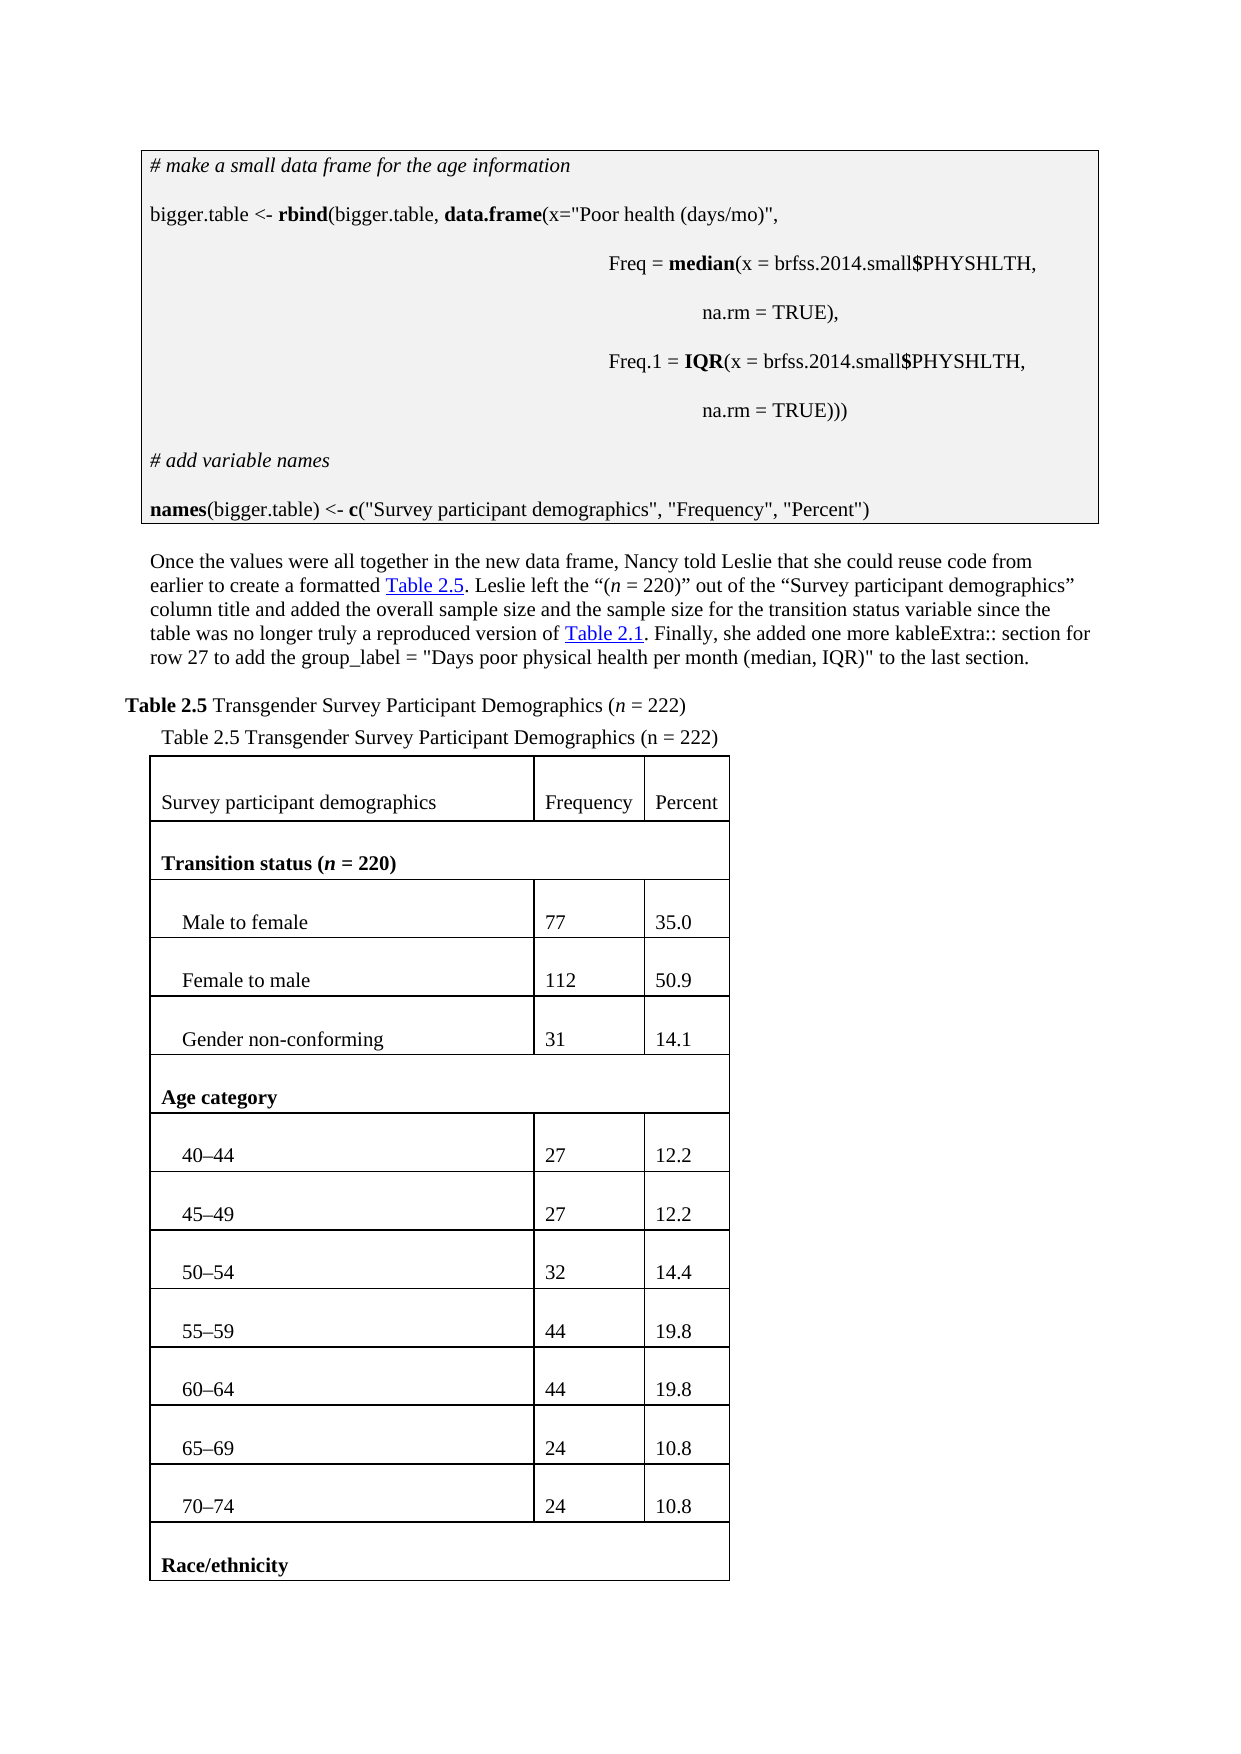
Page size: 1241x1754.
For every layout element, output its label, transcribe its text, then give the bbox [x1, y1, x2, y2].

table_cell 50.9 [645, 938, 729, 995]
table_cell 65–69 [151, 1406, 533, 1463]
table_cell 55–59 [151, 1289, 533, 1346]
table_cell 44 [535, 1289, 644, 1346]
table_cell 44 [535, 1348, 644, 1404]
table_cell 77 [535, 880, 644, 937]
text Freq.1 = IQR(x = brfss.2014.small$PHYSHLTH, [142, 346, 1098, 373]
text # make a small data frame for the age information [142, 151, 1098, 177]
table_cell 24 [535, 1465, 644, 1521]
table_cell 27 [535, 1172, 644, 1229]
table_cell 10.8 [645, 1406, 729, 1463]
table_cell 19.8 [645, 1289, 729, 1346]
text Freq = median(x = brfss.2014.small$PHYSHLTH, [142, 248, 1098, 275]
table_cell Age category [151, 1055, 729, 1112]
table_cell 14.1 [645, 997, 729, 1054]
text Once the values were all together in the new data frame, Nancy told Leslie that she could reuse code from earlier to create a formatted Table 2.5. Leslie left the “(n = 220)” out of the “Survey participant demographics” column title and added the overall sample size and the sample size for the transition status variable since the table was no longer truly a reproduced version of Table 2.1. Finally, she added one more kableExtra:: section for row 27 to add the group_label = "Days poor physical health per month (median, IQR)" to the last section. [150, 549, 1090, 669]
table_cell 35.0 [645, 880, 729, 937]
table_cell 60–64 [151, 1348, 533, 1404]
table_cell Percent [645, 757, 729, 820]
table_cell 19.8 [645, 1348, 729, 1404]
text names(bigger.table) <- c("Survey participant demographics", "Frequency", "Percent") [142, 493, 1098, 523]
table_cell 45–49 [151, 1172, 533, 1229]
table_cell 27 [535, 1114, 644, 1171]
table_cell 50–54 [151, 1231, 533, 1287]
text Table 2.5 Transgender Survey Participant Demographics (n = 222) [125, 693, 1090, 717]
table_cell 10.8 [645, 1465, 729, 1521]
table_cell Transition status (n = 220) [151, 822, 729, 878]
table_cell Survey participant demographics [151, 757, 533, 820]
table_cell 32 [535, 1231, 644, 1287]
table_cell Male to female [151, 880, 533, 937]
table_cell 14.4 [645, 1231, 729, 1287]
text # add variable names [142, 444, 1098, 472]
table_cell 12.2 [645, 1114, 729, 1171]
table_cell Frequency [535, 757, 644, 820]
table_cell 24 [535, 1406, 644, 1463]
text bigger.table <- rbind(bigger.table, data.frame(x="Poor health (days/mo)", [142, 199, 1098, 226]
table_cell Gender non-conforming [151, 997, 533, 1054]
text na.rm = TRUE), [142, 297, 1098, 324]
table_cell 12.2 [645, 1172, 729, 1229]
table_header Table 2.5 Transgender Survey Participant Demographics (n = 222) [150, 717, 729, 755]
table_cell Female to male [151, 938, 533, 995]
table_cell 40–44 [151, 1114, 533, 1171]
text na.rm = TRUE))) [142, 395, 1098, 422]
table_cell 70–74 [151, 1465, 533, 1521]
table_cell Race/ethnicity [151, 1523, 729, 1580]
table_cell 112 [535, 938, 644, 995]
table_cell 31 [535, 997, 644, 1054]
